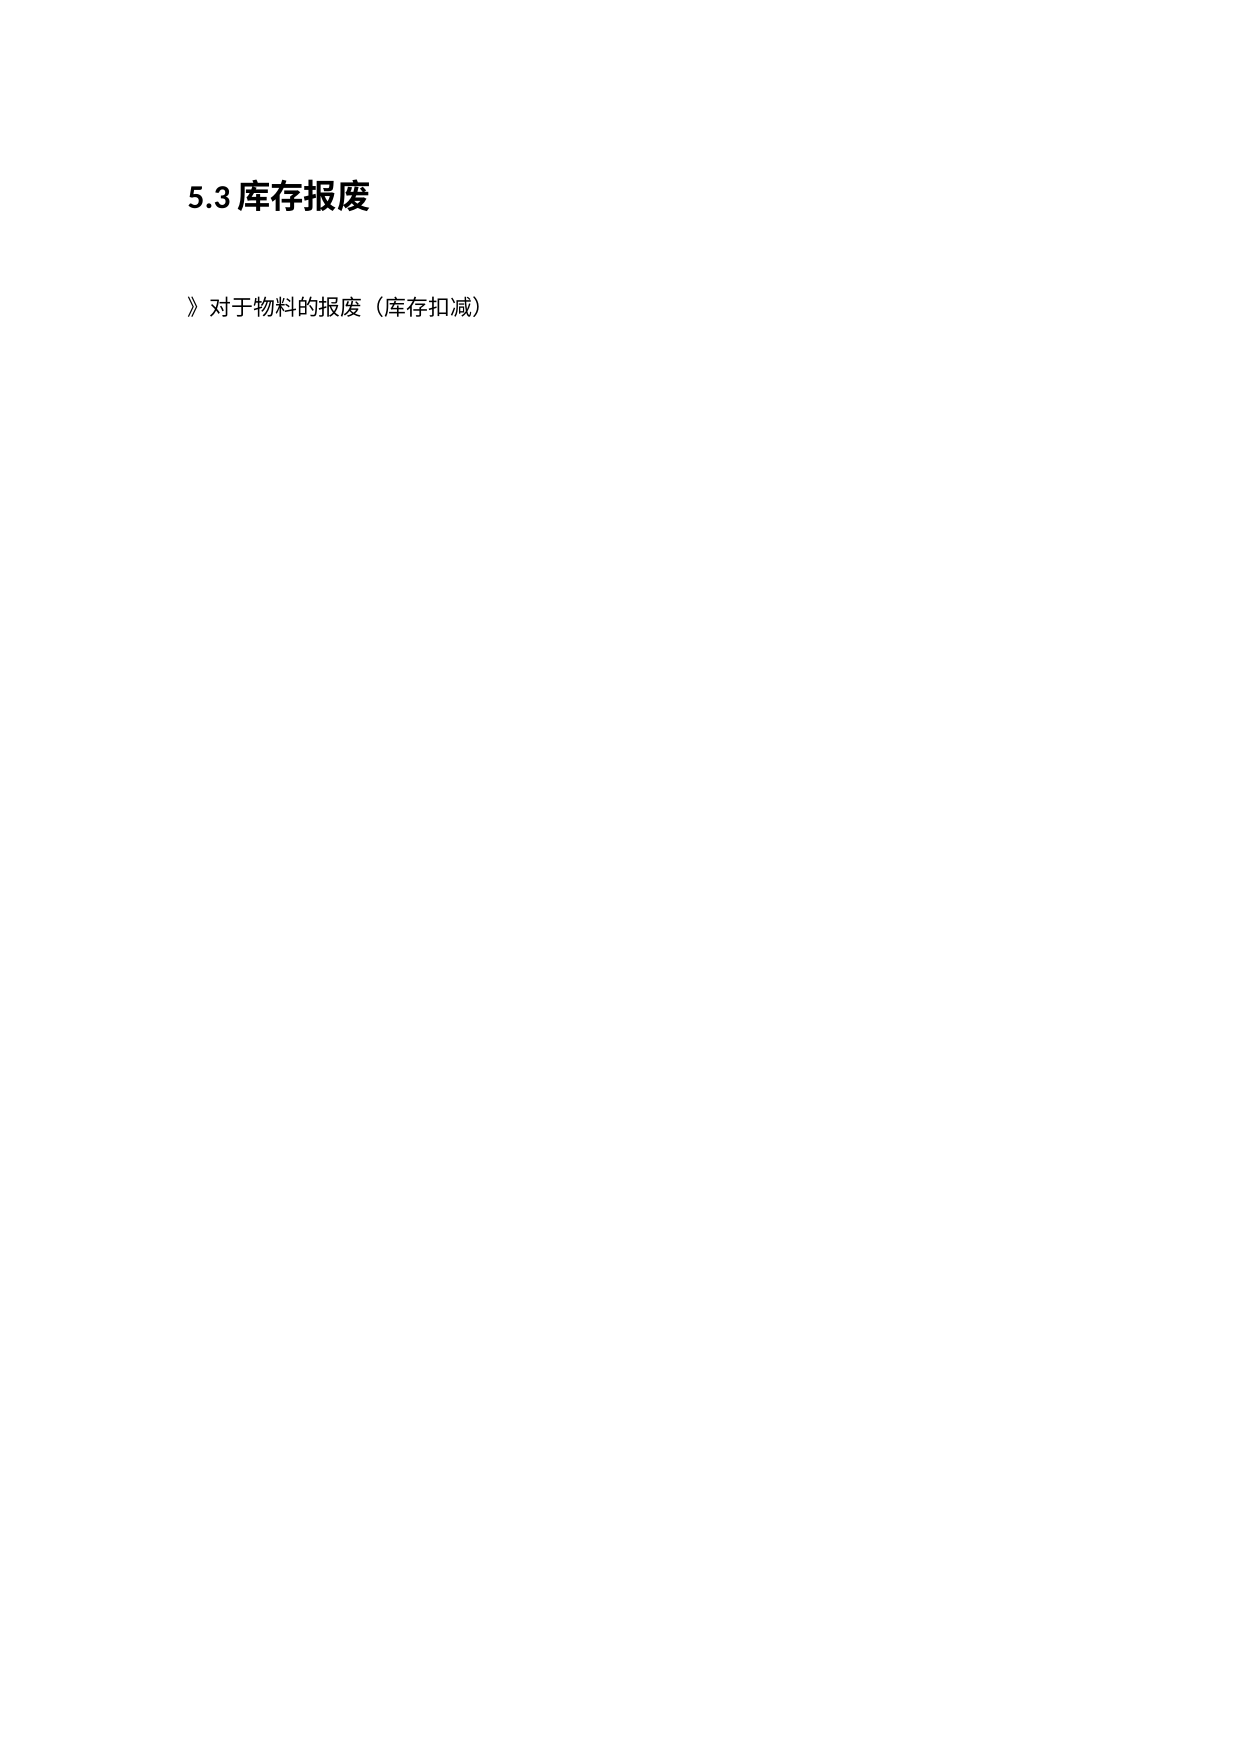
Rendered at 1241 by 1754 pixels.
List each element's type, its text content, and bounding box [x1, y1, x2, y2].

subtitle 5.3库存报废 [187, 162, 1053, 227]
text 》对于物料的报废（库存扣减） [187, 289, 1053, 322]
